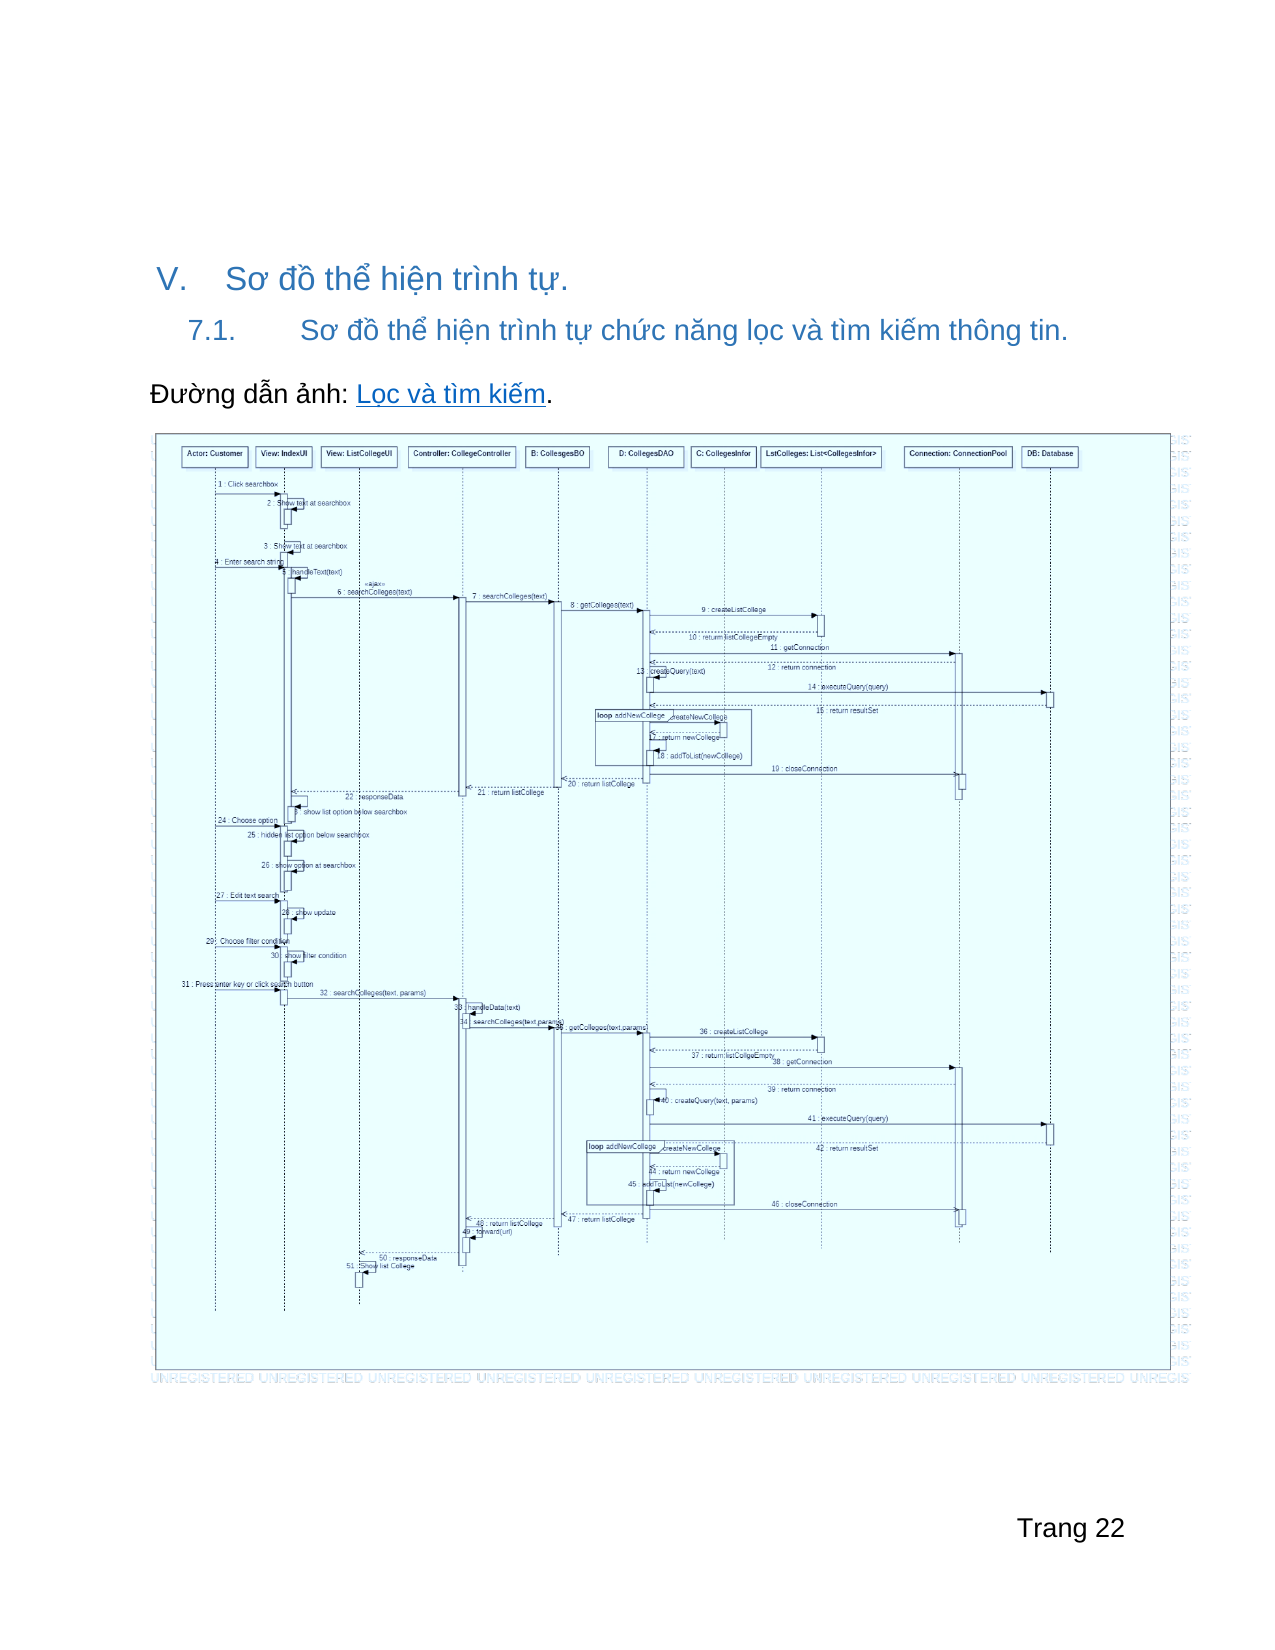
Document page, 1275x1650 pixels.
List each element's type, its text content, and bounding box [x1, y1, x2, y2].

subtitle Sơ đồ thể hiện trình tự. [187, 259, 1125, 298]
text Đường dẫn ảnh: Lọc và tìm kiếm. [150, 378, 1125, 410]
subtitle Sơ đồ thể hiện trình tự chức năng lọc và tìm kiếm thông tin. [187, 313, 1125, 347]
picture [150, 428, 1192, 1391]
